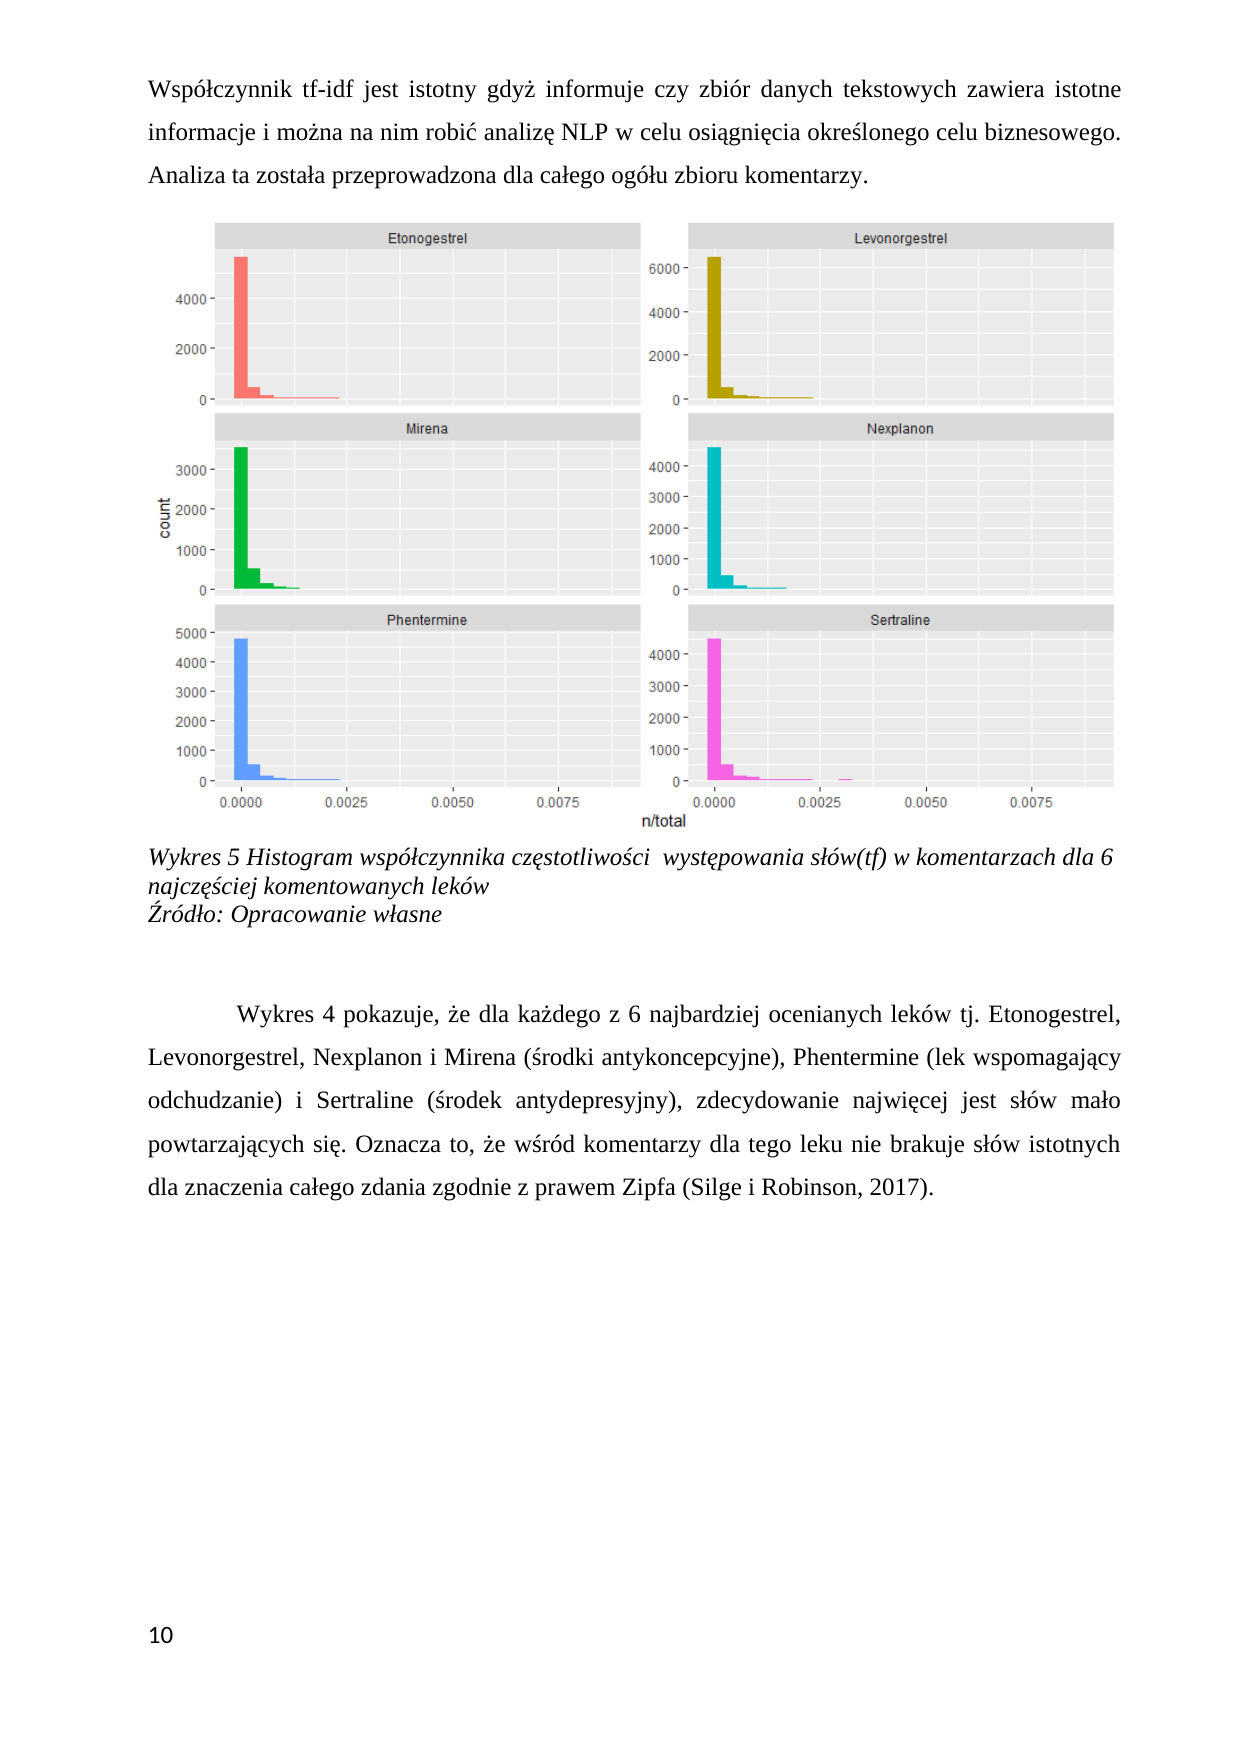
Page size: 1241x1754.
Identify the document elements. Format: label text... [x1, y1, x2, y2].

text Współczynnik tf-idf jest istotny gdyż informuje czy zbiór danych tekstowych zawiera istotne informacje i można na nim robić analizę NLP w celu osiągnięcia określonego celu biznesowego. Analiza ta została przeprowadzona dla całego ogółu zbioru komentarzy. [148, 74, 1122, 189]
picture [147, 215, 1123, 838]
text Wykres 4 pokazuje, że dla każdego z 6 najbardziej ocenianych leków tj. Etonogestrel, Levonorgestrel, Nexplanon i Mirena (środki antykoncepcyjne), Phentermine (lek wspomagający odchudzanie) i Sertraline (środek antydepresyjny), zdecydowanie najwięcej jest słów mało powtarzających się. Oznacza to, że wśród komentarzy dla tego leku nie brakuje słów istotnych dla znaczenia całego zdania zgodnie z prawem Zipfa. [148, 999, 1122, 1201]
